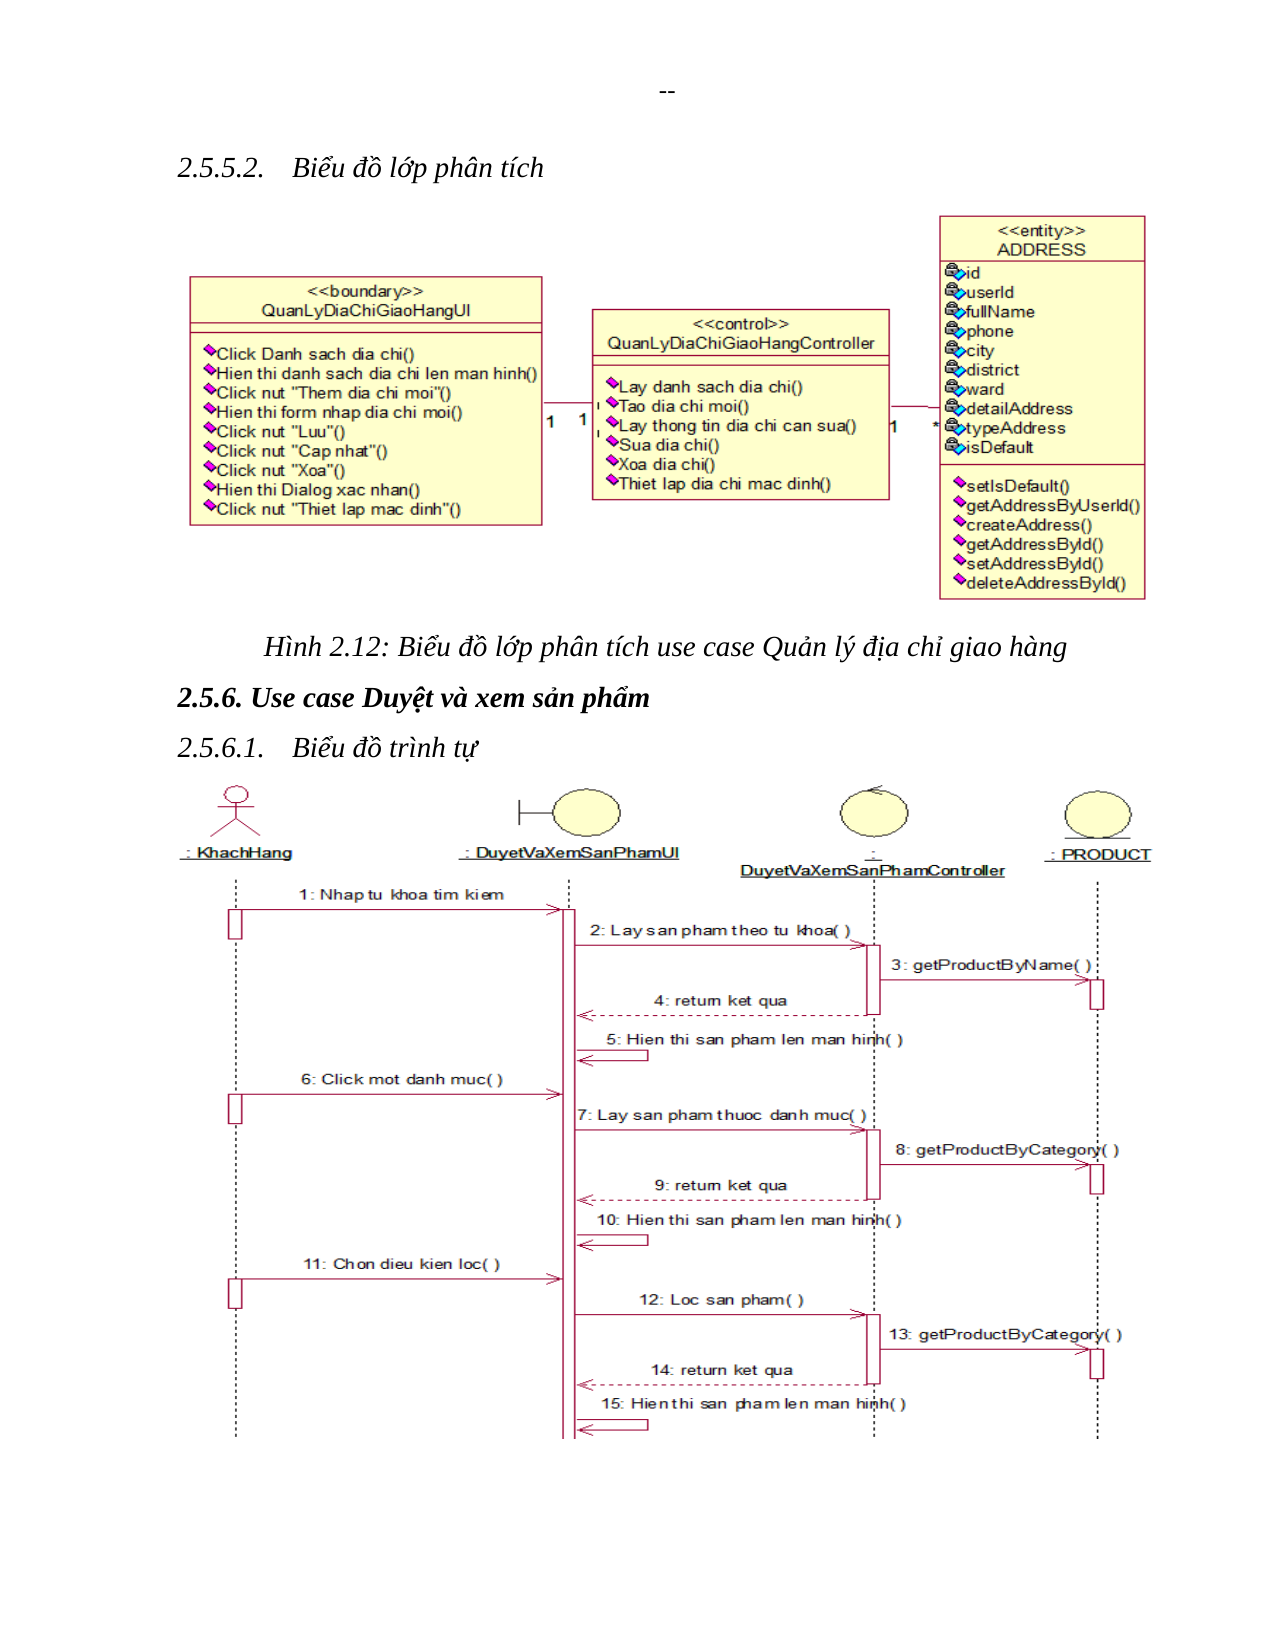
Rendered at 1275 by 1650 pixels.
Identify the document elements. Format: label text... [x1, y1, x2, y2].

picture [177, 200, 1157, 613]
subtitle Use case Duyệt và xem sản phẩm [177, 680, 1157, 713]
subtitle Biểu đồ lớp phân tích [177, 150, 1157, 183]
subtitle Biểu đồ trình tự [177, 730, 1157, 764]
picture [177, 780, 1157, 1439]
